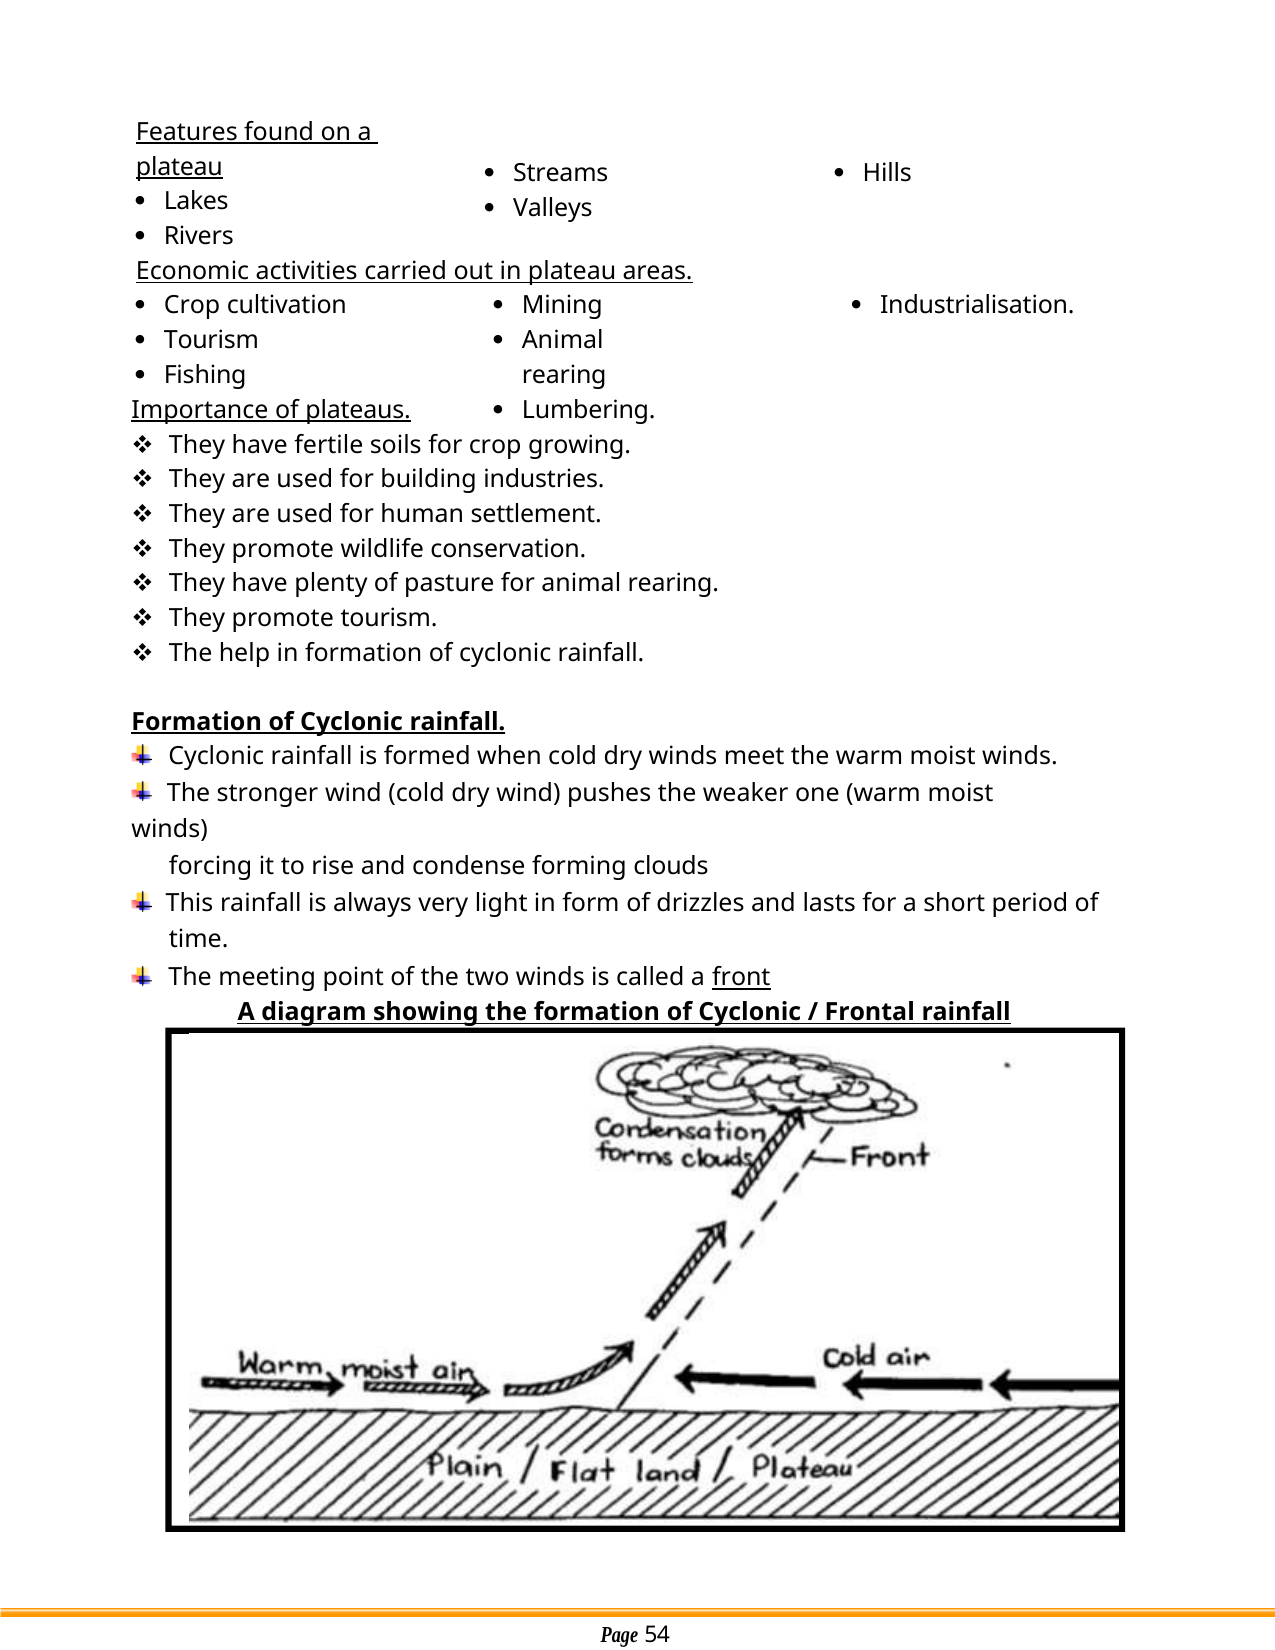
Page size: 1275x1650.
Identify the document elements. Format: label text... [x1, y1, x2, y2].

list Crop cultivation [136, 287, 415, 321]
list They have plenty of pasture for animal rearing. [131, 565, 1189, 599]
list Industrialisation. [852, 287, 1189, 321]
subtitle A diagram showing the formation of Cyclonic / Frontal rainfall [237, 993, 1189, 1027]
text Importance of plateaus. [131, 390, 415, 425]
list Hills [834, 154, 1189, 189]
list Lakes [136, 182, 459, 217]
list They are used for building industries. [131, 460, 1189, 495]
picture [131, 781, 152, 801]
picture [131, 744, 152, 765]
text forcing it to rise and condense forming clouds [169, 848, 1189, 882]
list Fishing [136, 356, 415, 390]
text Features found on a plateau [136, 112, 459, 182]
subtitle Formation of Cyclonic rainfall. [131, 703, 1189, 737]
list Animal rearing [494, 321, 694, 390]
text This rainfall is always very light in form of drizzles and lasts for a short period of time. [131, 884, 1112, 955]
list Lumbering. [494, 390, 694, 425]
picture [189, 1033, 1119, 1523]
list Streams [485, 154, 616, 189]
list Mining [494, 287, 694, 321]
text Economic activities carried out in plateau areas. [136, 252, 1189, 287]
list They have fertile soils for crop growing. [131, 425, 1189, 460]
list They promote tourism. [131, 599, 1189, 634]
text Cyclonic rainfall is formed when cold dry winds meet the warm moist winds. The stronger wind (cold dry wind) pushes the weaker one (warm moist winds) [131, 737, 1062, 845]
list Rivers [136, 217, 459, 252]
list Valleys [485, 189, 616, 224]
list Tourism [136, 321, 415, 356]
list The help in formation of cyclonic rainfall. [131, 634, 1189, 668]
list They are used for human settlement. [131, 495, 1189, 530]
picture [131, 891, 152, 912]
list They promote wildlife conservation. [131, 530, 1189, 565]
picture [0, 1608, 1275, 1617]
picture [131, 966, 152, 986]
text The meeting point of the two winds is called a front [131, 958, 1189, 993]
